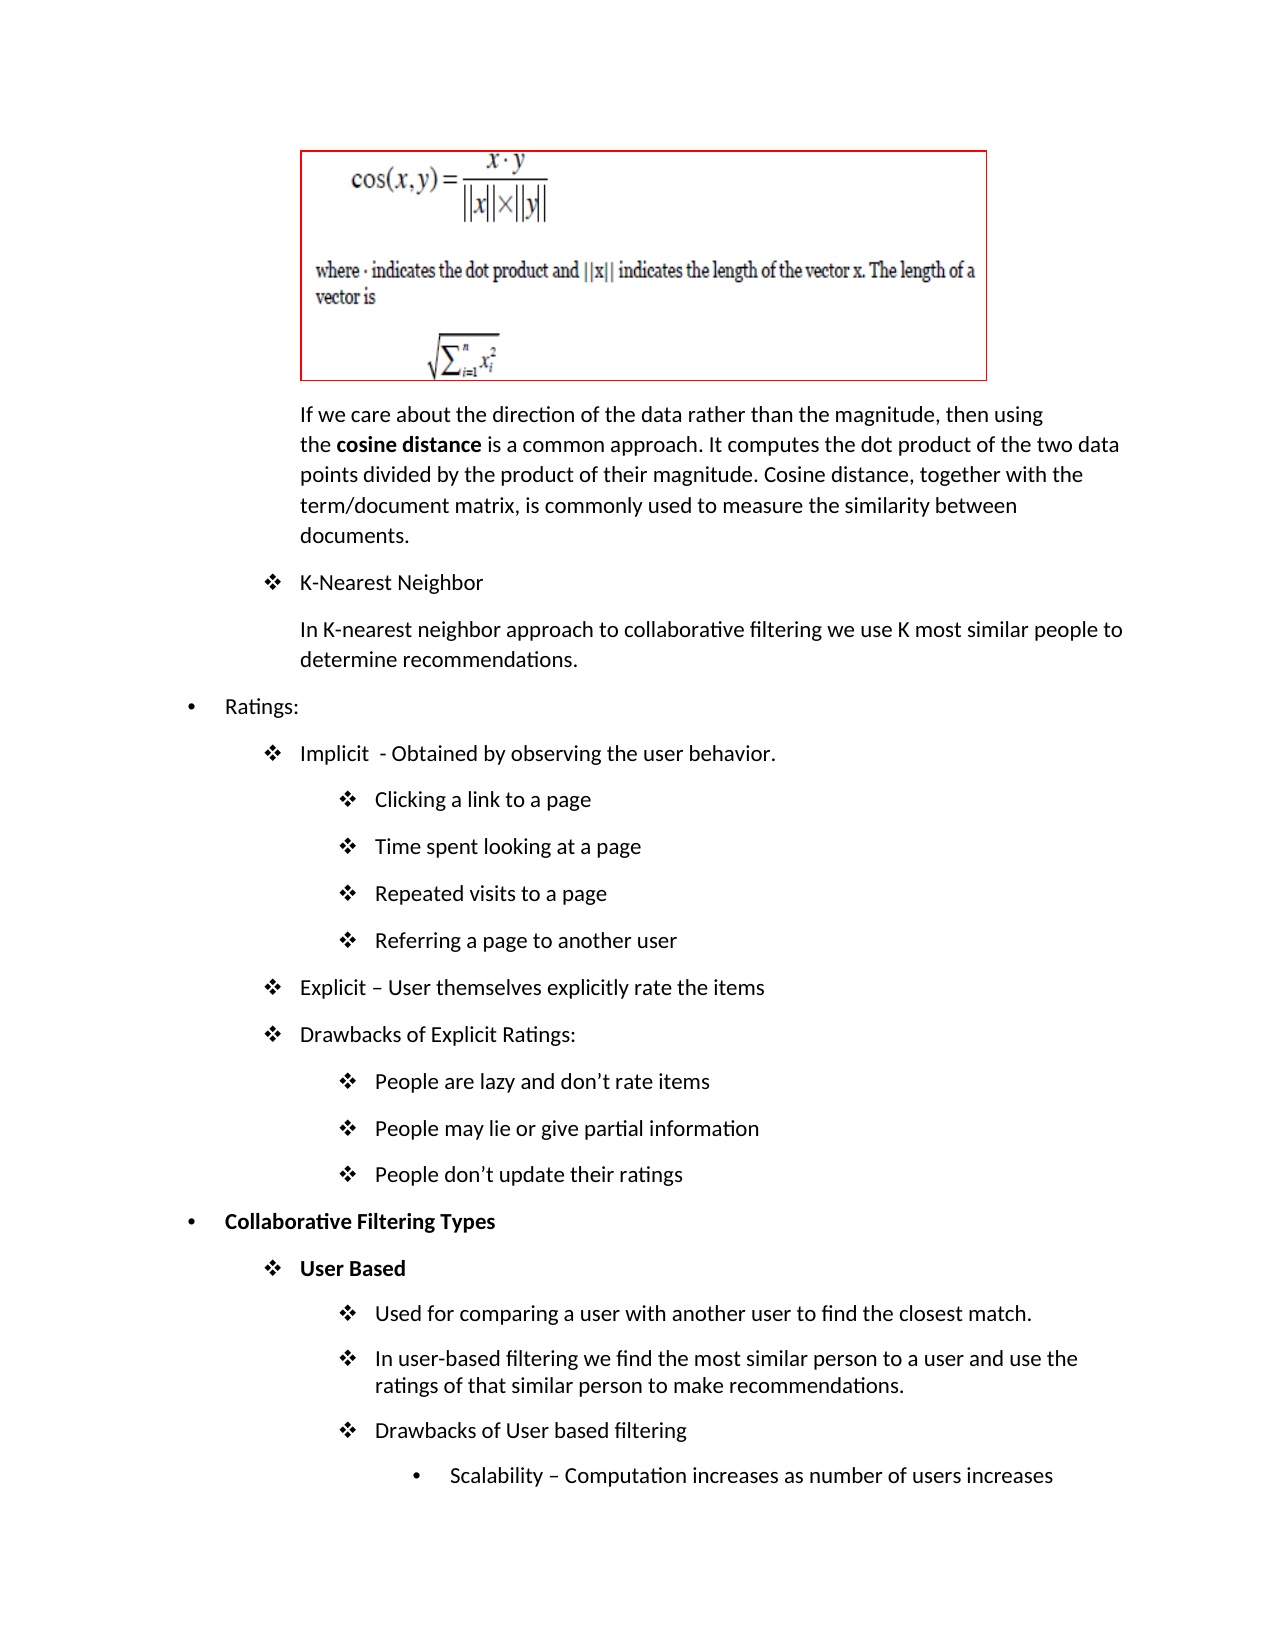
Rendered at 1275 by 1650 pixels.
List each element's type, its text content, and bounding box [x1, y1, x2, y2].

list K-Nearest Neighbor [262, 568, 1125, 596]
list In user-based filtering we find the most similar person to a user and use the ratings of that similar person to make recommendations. [337, 1344, 1125, 1400]
list Clicking a link to a page [337, 786, 1125, 813]
list Ratings: [187, 692, 1125, 720]
list Explicit – User themselves explicitly rate the items [262, 973, 1125, 1001]
list Referring a page to another user [337, 926, 1125, 954]
list Scalability – Computation increases as number of users increases [412, 1461, 1125, 1489]
list Drawbacks of Explicit Ratings: [262, 1020, 1125, 1048]
list Time spent looking at a page [337, 832, 1125, 860]
list Repeated visits to a page [337, 879, 1125, 907]
list Drawbacks of User based filtering [337, 1416, 1125, 1444]
list People don’t update their ratings [337, 1161, 1125, 1188]
list People may lie or give partial information [337, 1114, 1125, 1142]
picture [302, 152, 986, 380]
text In K-nearest neighbor approach to collaborative filtering we use K most similar people to determine recommendations. [300, 615, 1125, 673]
list User Based [262, 1254, 1125, 1282]
list Implicit - Obtained by observing the user behavior. [262, 739, 1125, 767]
list Used for comparing a user with another user to find the closest match. [337, 1299, 1125, 1327]
list People are lazy and don’t rate items [337, 1067, 1125, 1095]
list Collaborative Filtering Types [187, 1207, 1125, 1235]
text If we care about the direction of the data rather than the magnitude, then using the cosine distance is a common approach. It computes the dot product of the two data points divided by the product of their magnitude. Cosine distance, together with the term/document matrix, is commonly used to measure the similarity between documents. [300, 400, 1125, 549]
